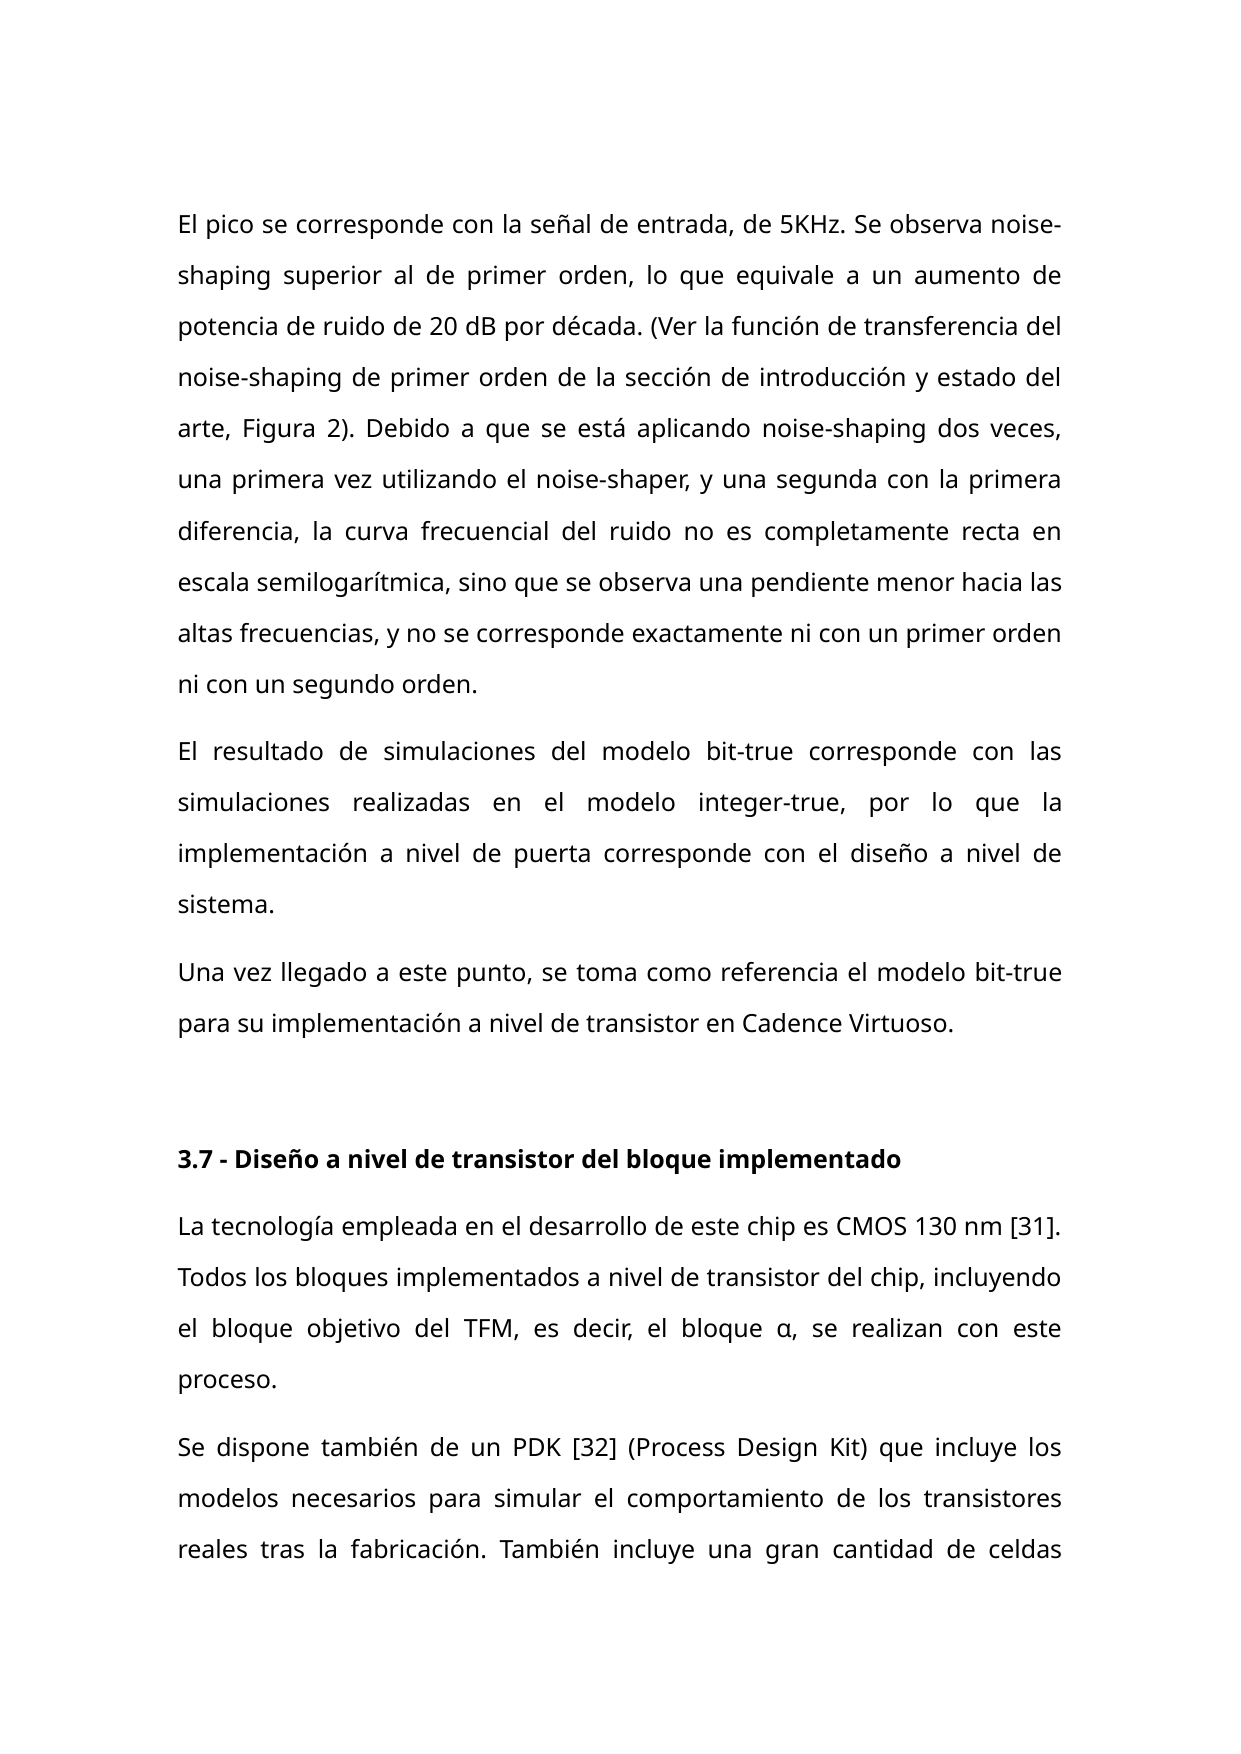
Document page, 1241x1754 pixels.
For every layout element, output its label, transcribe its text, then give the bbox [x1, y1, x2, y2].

text El resultado de simulaciones del modelo bit-true corresponde con las simulaciones realizadas en el modelo integer-true, por lo que la implementación a nivel de puerta corresponde con el diseño a nivel de sistema. [177, 734, 1063, 921]
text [177, 1430, 1063, 1566]
text Una vez llegado a este punto, se toma como referencia el modelo bit-true para su implementación a nivel de transistor en Cadence Virtuoso. [177, 955, 1063, 1040]
text El pico se corresponde con la señal de entrada, de 5KHz. Se observa noise-shaping superior al de primer orden, lo que equivale a un aumento de potencia de ruido de 20 dB por década. (Ver la función de transferencia del noise-shaping de primer orden de la sección de introducción y estado del arte, Figura 2). Debido a que se está aplicando noise-shaping dos veces, una primera vez utilizando el noise-shaper, y una segunda con la primera diferencia, la curva frecuencial del ruido no es completamente recta en escala semilogarítmica, sino que se observa una pendiente menor hacia las altas frecuencias, y no se corresponde exactamente ni con un primer orden ni con un segundo orden. [177, 207, 1063, 700]
text La tecnología empleada en el desarrollo de este chip es CMOS 130 nm [31]. Todos los bloques implementados a nivel de transistor del chip, incluyendo el bloque objetivo del TFM, es decir, el bloque α, se realizan con este proceso. [177, 1209, 1063, 1396]
subtitle 3.7 - Diseño a nivel de transistor del bloque implementado [177, 1141, 1063, 1175]
